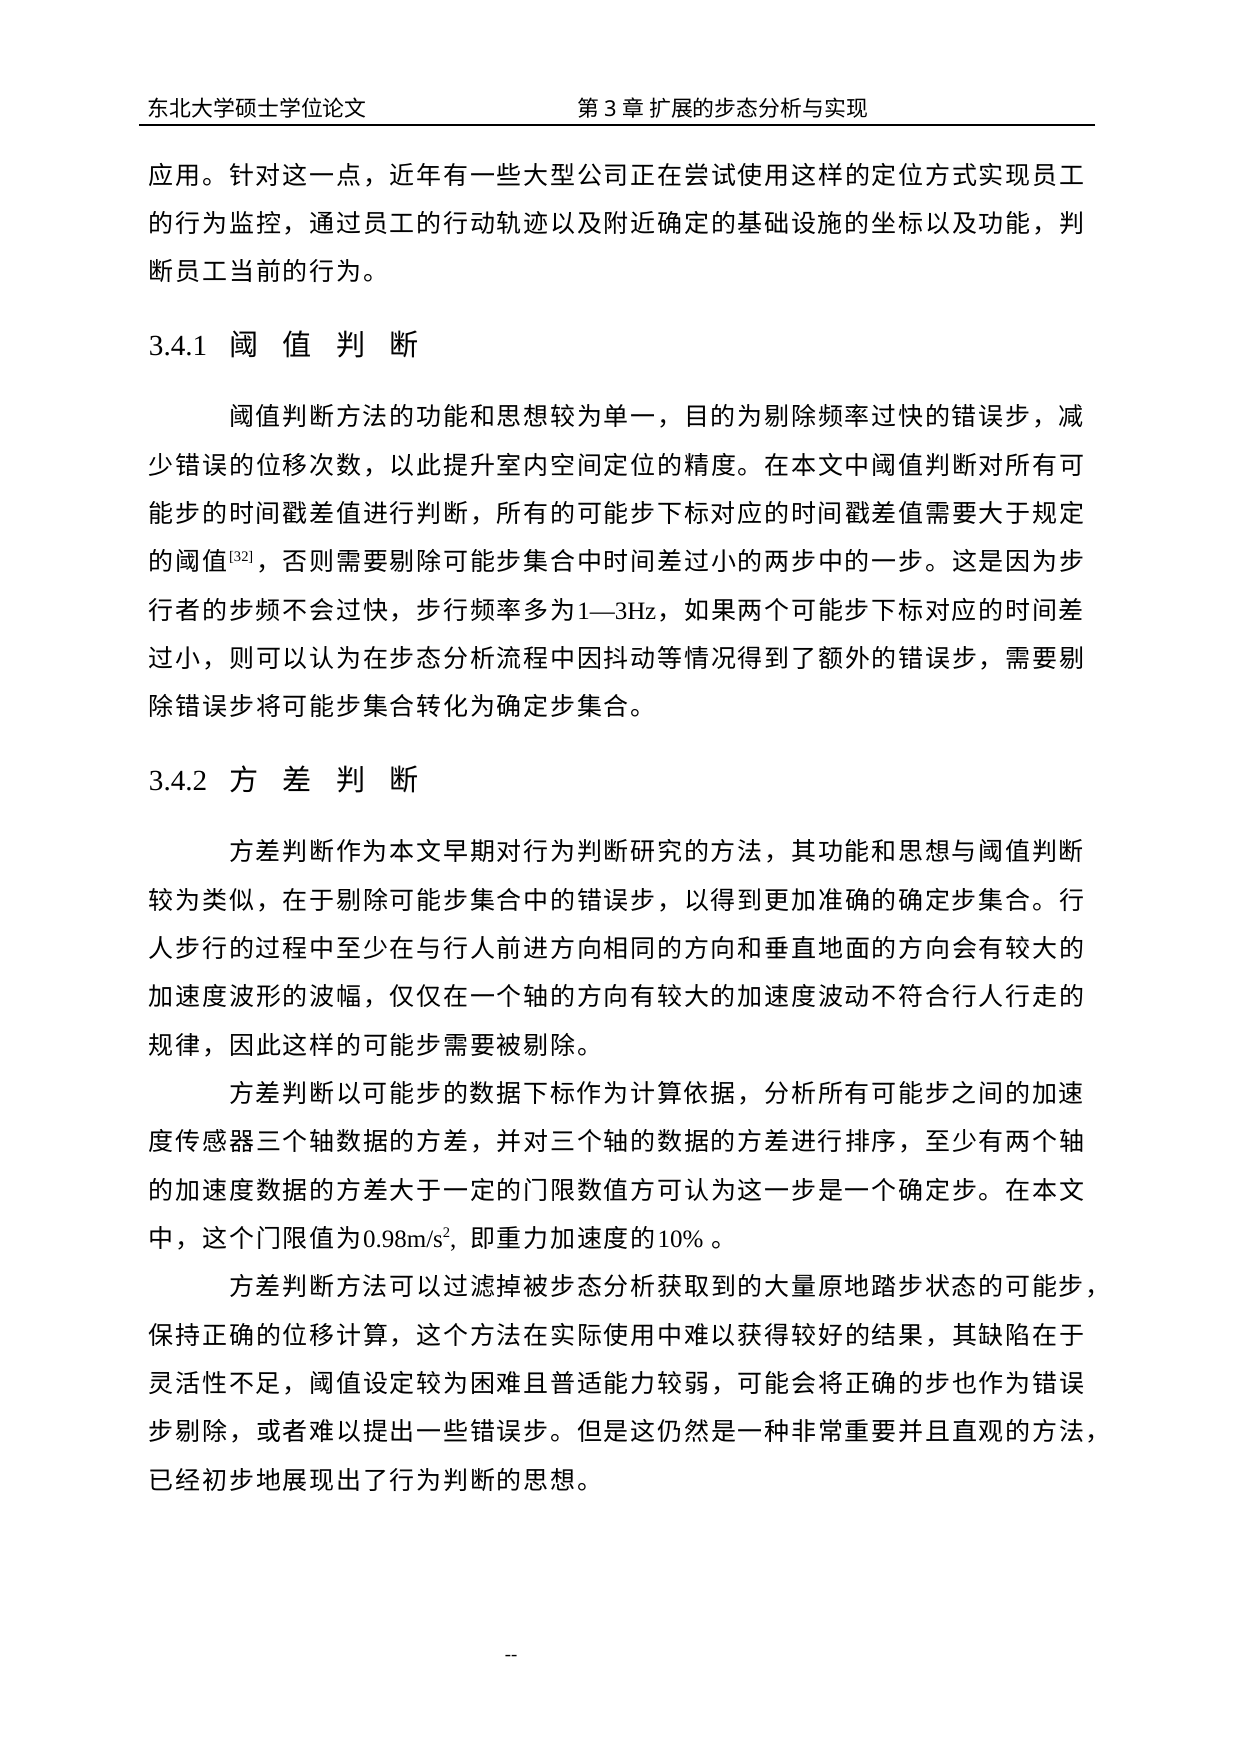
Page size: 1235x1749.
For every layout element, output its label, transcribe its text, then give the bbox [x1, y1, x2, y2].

text 方差判断方法可以过滤掉被步态分析获取到的大量原地踏步状态的可能步，保持正确的位移计算，这个方法在实际使用中难以获得较好的结果，其缺陷在于灵活性不足，阈值设定较为困难且普适能力较弱，可能会将正确的步也作为错误步剔除，或者难以提出一些错误步。但是这仍然是一种非常重要并且直观的方法，已经初步地展现出了行为判断的思想。 [149, 1261, 1086, 1502]
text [149, 149, 1086, 294]
subtitle 方差判断 [143, 753, 1086, 802]
subtitle 阈值判断 [143, 318, 1086, 367]
text 方差判断作为本文早期对行为判断研究的方法，其功能和思想与阈值判断较为类似，在于剔除可能步集合中的错误步，以得到更加准确的确定步集合。行人步行的过程中至少在与行人前进方向相同的方向和垂直地面的方向会有较大的加速度波形的波幅，仅仅在一个轴的方向有较大的加速度波动不符合行人行走的规律，因此这样的可能步需要被剔除。 [149, 826, 1086, 1067]
text 方差判断以可能步的数据下标作为计算依据，分析所有可能步之间的加速度传感器三个轴数据的方差，并对三个轴的数据的方差进行排序，至少有两个轴的加速度数据的方差大于一定的门限数值方可认为这一步是一个确定步。在本文中，这个门限值为0.98m/s2,即重力加速度的10%。 [149, 1067, 1086, 1261]
text 阈值判断方法的功能和思想较为单一，目的为剔除频率过快的错误步，减少错误的位移次数，以此提升室内空间定位的精度。在本文中阈值判断对所有可能步的时间戳差值进行判断，所有的可能步下标对应的时间戳差值需要大于规定的阈值[32]，否则需要剔除可能步集合中时间差过小的两步中的一步。这是因为步行者的步频不会过快，步行频率多为1—3Hz，如果两个可能步下标对应的时间差过小，则可以认为在步态分析流程中因抖动等情况得到了额外的错误步，需要剔除错误步将可能步集合转化为确定步集合。 [149, 391, 1086, 729]
